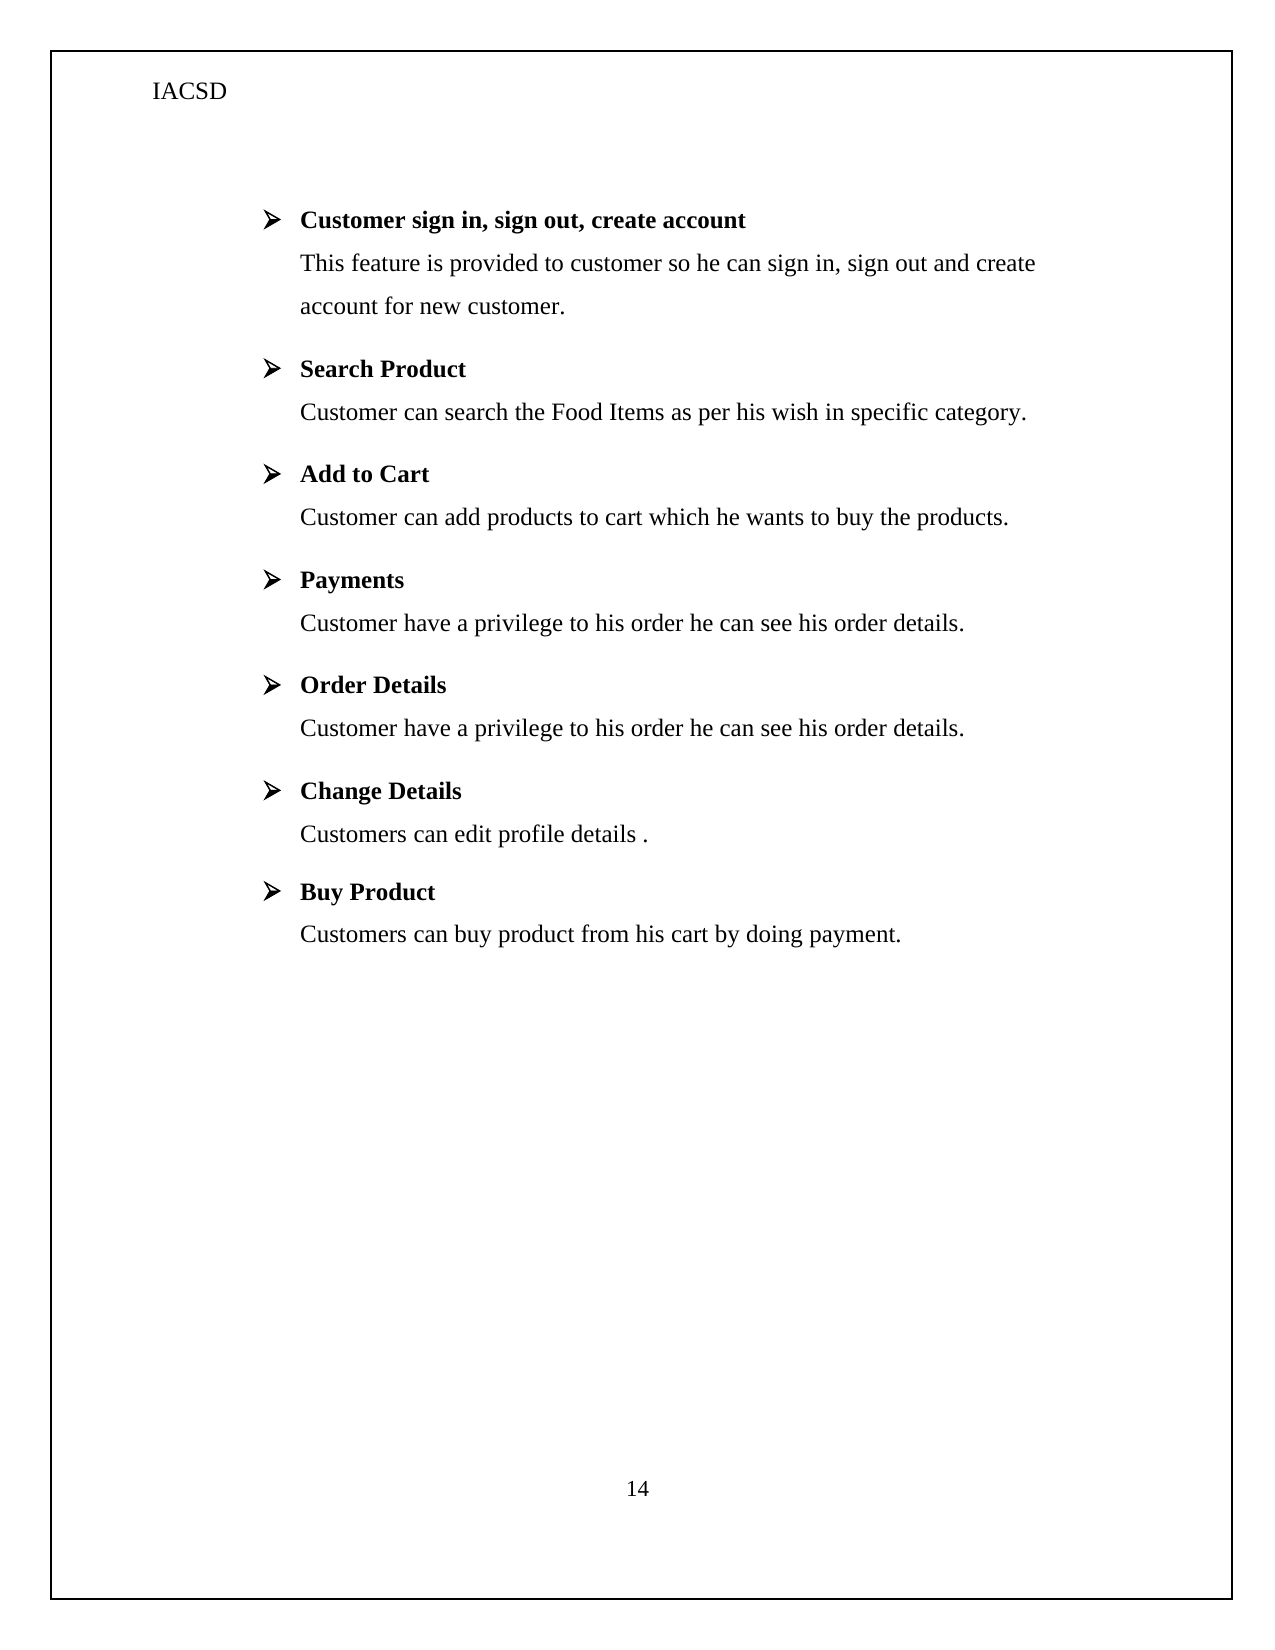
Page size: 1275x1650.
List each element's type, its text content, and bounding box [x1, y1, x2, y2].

list Order Details [262, 671, 1231, 699]
text This feature is provided to customer so he can sign in, sign out and create account for new customer. [300, 248, 1119, 320]
text Customer can search the Food Items as per his wish in specific category. [300, 397, 1231, 426]
list Search Product [262, 354, 1231, 383]
text Customers can edit profile details . [300, 819, 1231, 848]
list Add to Cart [262, 459, 1231, 488]
text Customer can add products to cart which he wants to buy the products. [300, 502, 1231, 531]
text Customer have a privilege to his order he can see his order details. [300, 608, 1231, 637]
list Customer sign in, sign out, create account [262, 205, 1231, 234]
list Buy Product [262, 877, 1231, 905]
text Customer have a privilege to his order he can see his order details. [300, 713, 1231, 742]
text Customers can buy product from his cart by doing payment. [300, 919, 1231, 948]
list Payments [262, 565, 1231, 594]
list Change Details [262, 776, 1231, 805]
